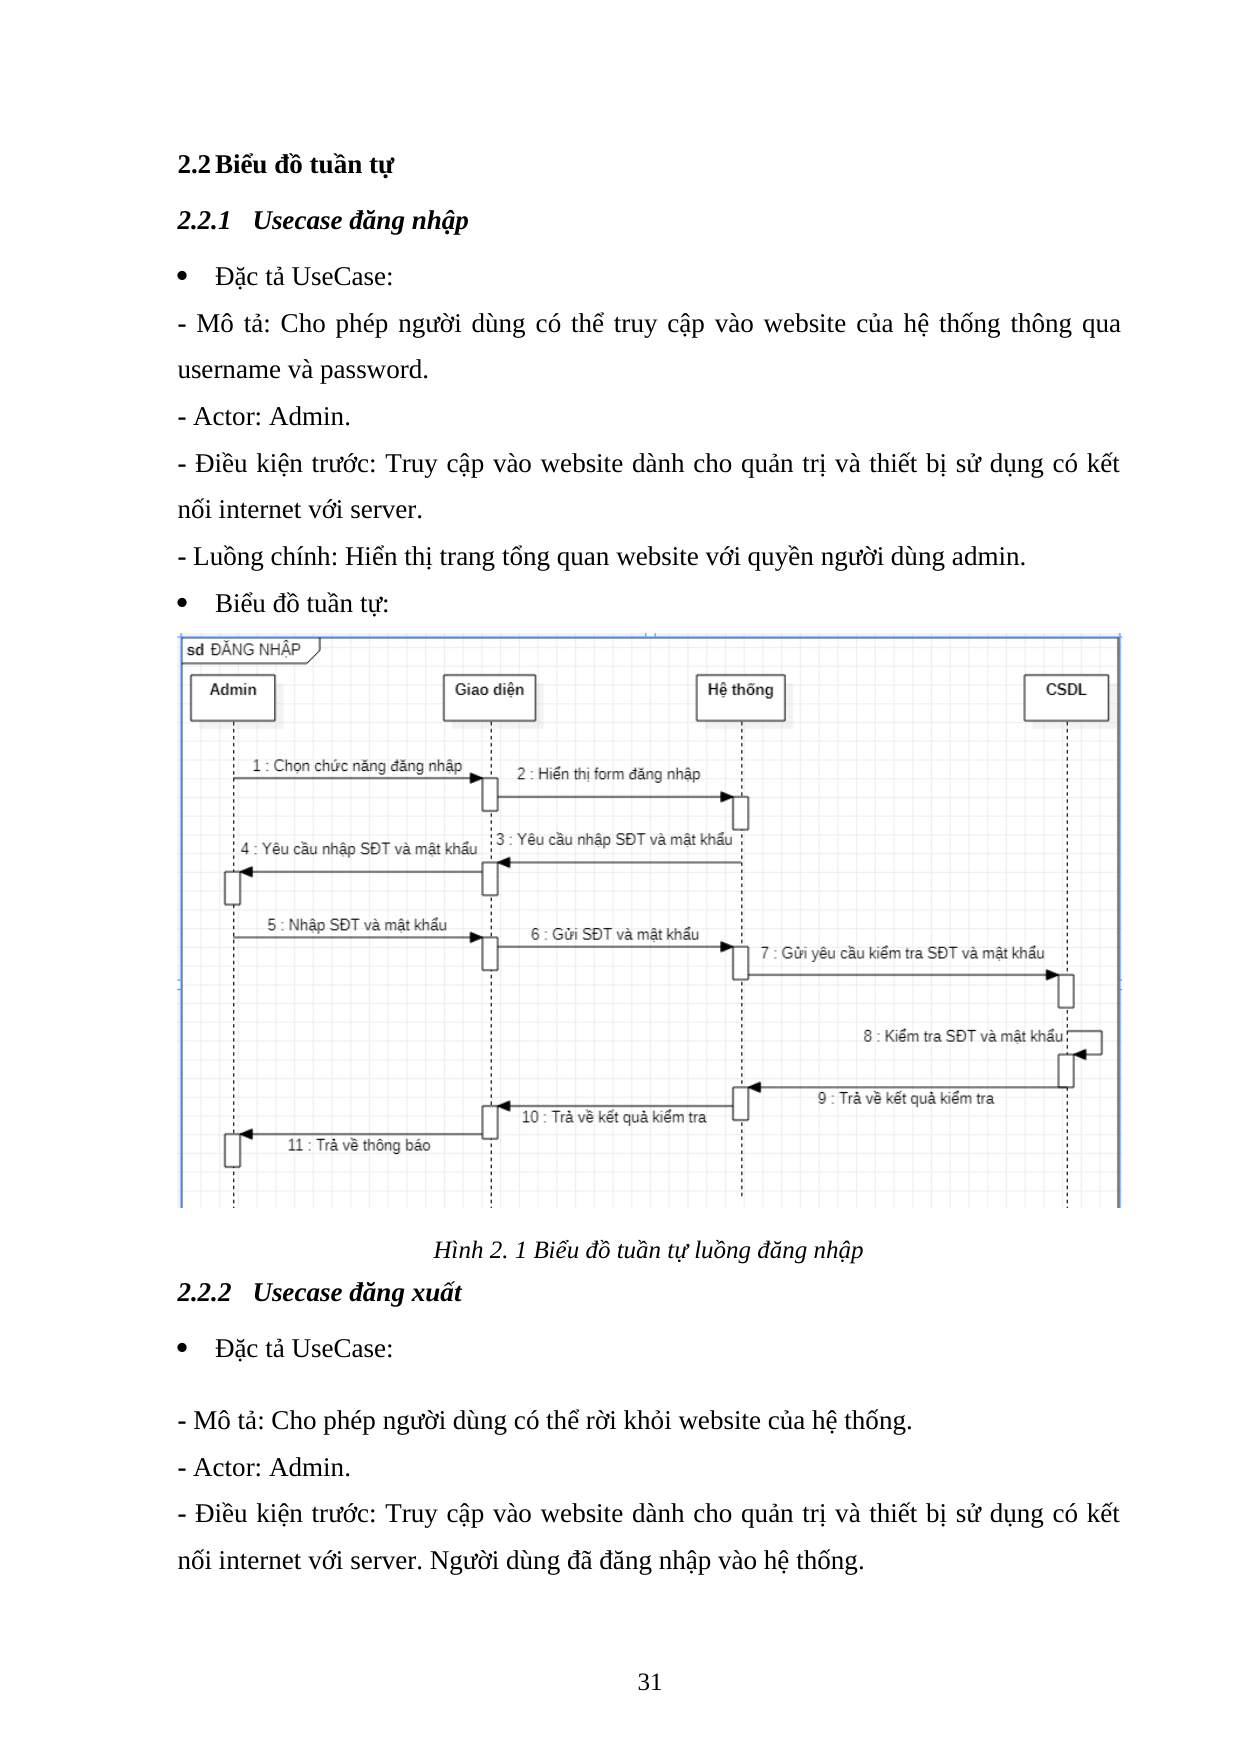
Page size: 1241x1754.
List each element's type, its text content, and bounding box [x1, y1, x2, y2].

list - Actor: Admin. [177, 1451, 1122, 1482]
subtitle Biểu đồ tuần tự [177, 148, 1122, 179]
list Biểu đồ tuần tự: [177, 587, 1122, 618]
list - Điều kiện trước: Truy cập vào website dành cho quản trị và thiết bị sử dụng có kết nối internet với server. [177, 447, 1122, 525]
list - Luồng chính: Hiển thị trang tổng quan website với quyền người dùng admin. [177, 540, 1122, 571]
subtitle Đặc tả UseCase: [177, 1332, 1122, 1363]
picture [177, 633, 1123, 1208]
list - Điều kiện trước: Truy cập vào website dành cho quản trị và thiết bị sử dụng có kết nối internet với server. Người dùng đã đăng nhập vào hệ thống. [177, 1497, 1122, 1575]
list - Actor: Admin. [177, 400, 1122, 431]
list Đặc tả UseCase: [177, 260, 1122, 291]
list - Mô tả: Cho phép người dùng có thể rời khỏi website của hệ thống. [177, 1404, 1122, 1435]
subtitle Usecase đăng nhập [177, 204, 1122, 235]
subtitle Usecase đăng xuất [177, 1276, 1122, 1307]
list - Mô tả: Cho phép người dùng có thể truy cập vào website của hệ thống thông qua username và password. [177, 307, 1122, 385]
